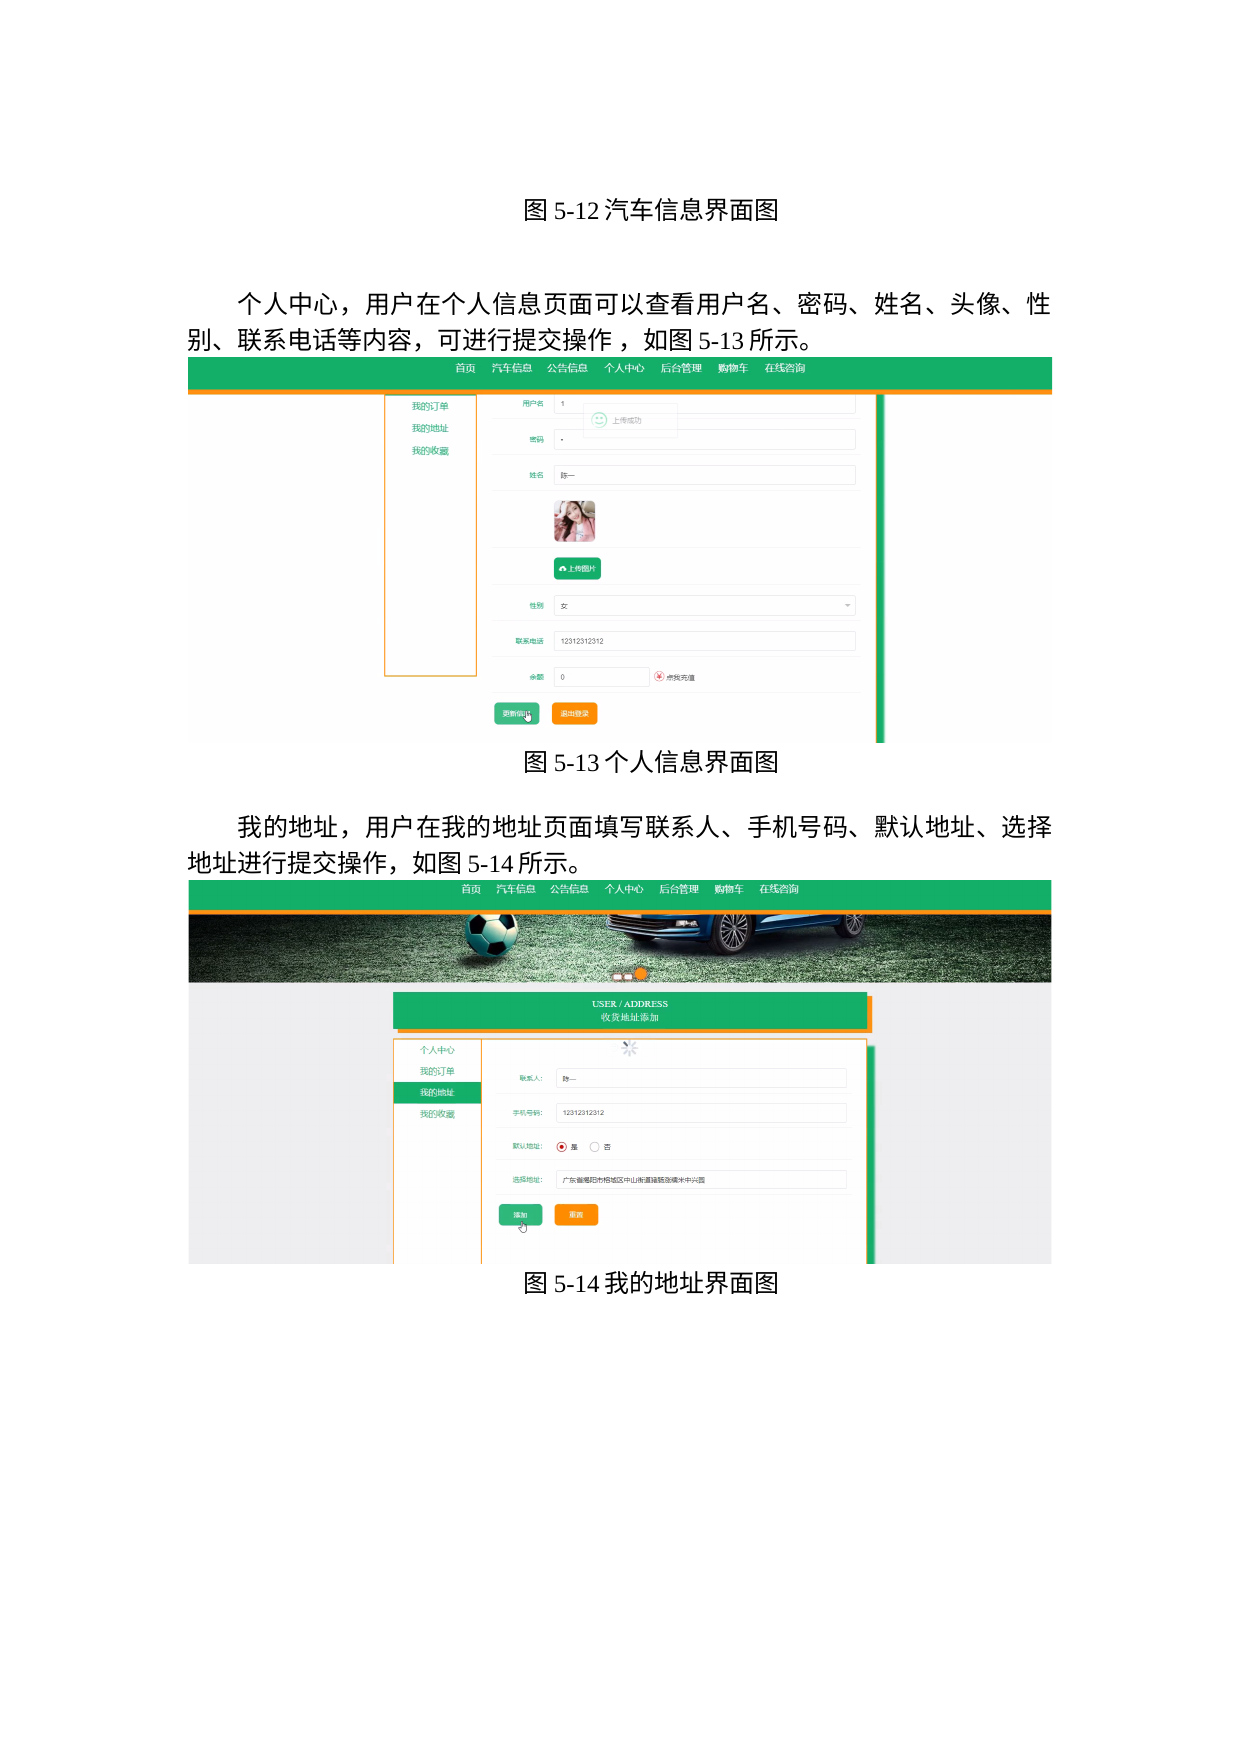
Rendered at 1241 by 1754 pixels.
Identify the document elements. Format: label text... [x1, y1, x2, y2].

text 我的地址，用户在我的地址页面填写联系人、手机号码、默认地址、选择地址进行提交操作，如图5-14所示。 [187, 808, 1053, 880]
picture [188, 357, 1053, 743]
text 图5-13个人信息界面图 [187, 743, 1053, 779]
text 图5-12汽车信息界面图 [187, 191, 1053, 227]
text 个人中心，用户在个人信息页面可以查看用户名、密码、姓名、头像、性别、联系电话等内容，可进行提交操作 ，如图5-13所示。 [187, 284, 1053, 357]
text 图5-14我的地址界面图 [187, 1263, 1053, 1299]
picture [188, 880, 1052, 1264]
